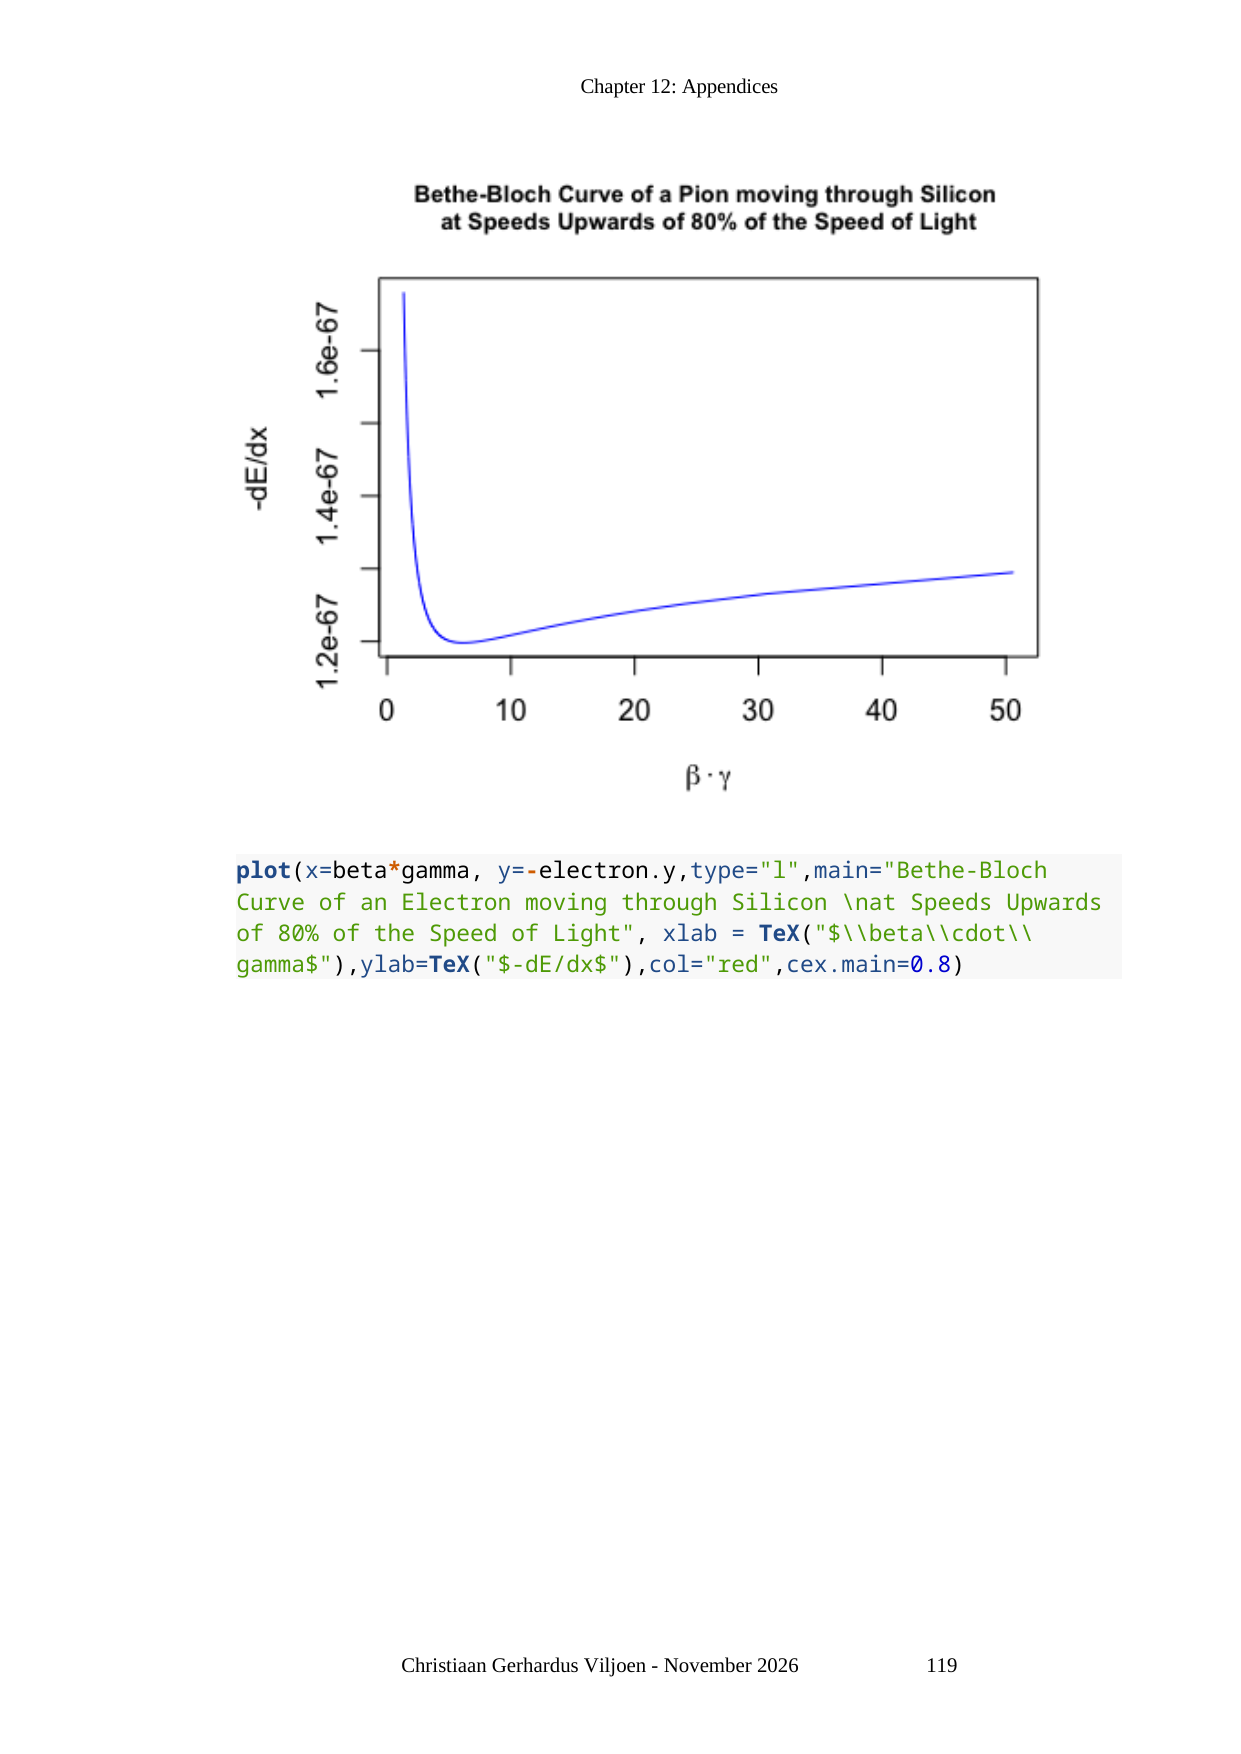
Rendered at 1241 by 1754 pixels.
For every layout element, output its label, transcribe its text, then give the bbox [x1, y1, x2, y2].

picture [236, 135, 1112, 836]
text plot(x=beta*gamma, y=-electron.y,type="l",main="Bethe-Bloch Curve of an Electron moving through Silicon \nat Speeds Upwards of 80% of the Speed of Light", xlab = TeX("$\\beta\\cdot\\gamma$"),ylab=TeX("$-dE/dx$"),col="red",cex.main=0.8) [965, 854, 1122, 979]
